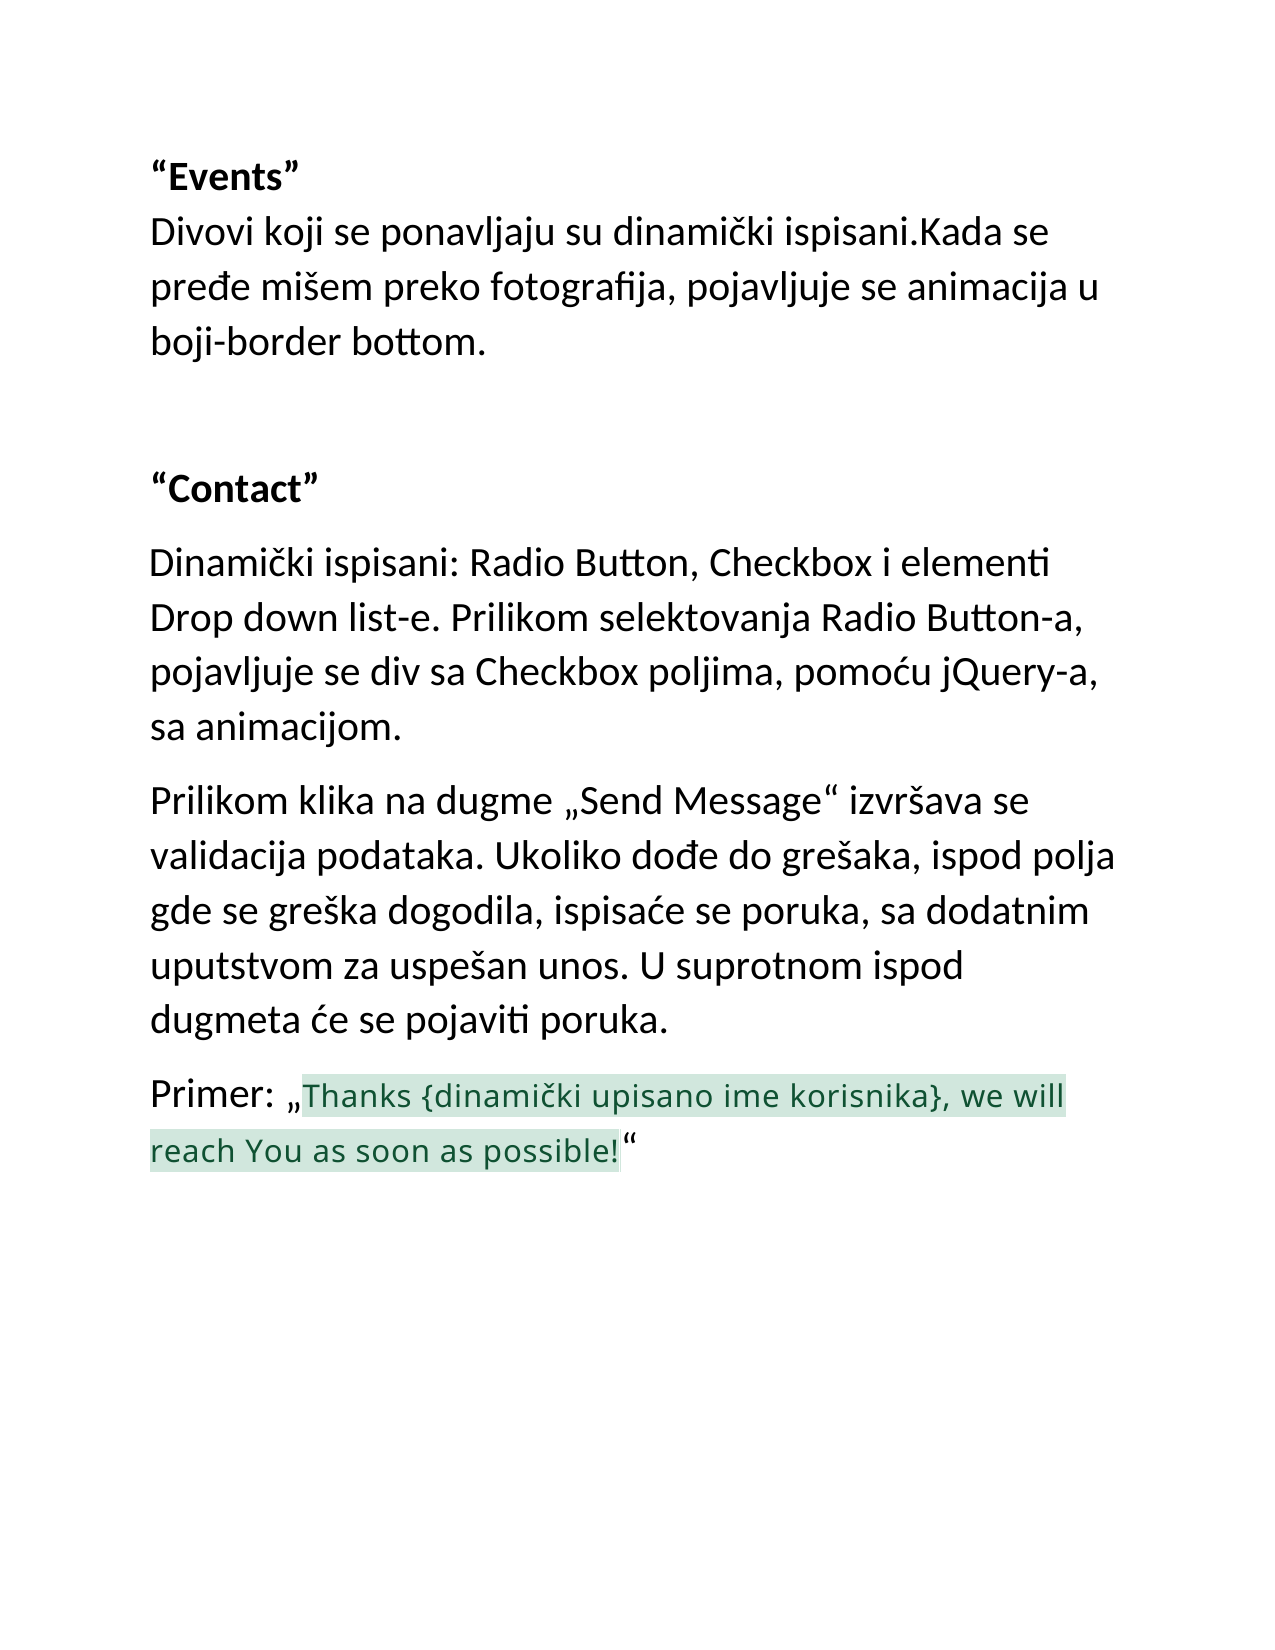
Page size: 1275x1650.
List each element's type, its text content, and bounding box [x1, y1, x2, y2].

text Primer: „Thanks {dinamički upisano ime korisnika}, we will reach You as soon as possible!“ [150, 1067, 1125, 1173]
text “Contact” [150, 462, 1125, 513]
text Prilikom klika na dugme „Send Message“ izvršava se validacija podataka. Ukoliko dođe do grešaka, ispod polja gde se greška dogodila, ispisaće se poruka, sa dodatnim uputstvom za uspešan unos. U suprotnom ispod dugmeta će se pojaviti poruka. [150, 774, 1125, 1044]
text Dinamički ispisani: Radio Button, Checkbox i elementi Drop down list-e. Prilikom selektovanja Radio Button-a, pojavljuje se div sa Checkbox poljima, pomoću jQuery-a, sa animacijom. [148, 536, 1125, 751]
text “Events” Divovi koji se ponavljaju su dinamički ispisani.Kada se pređe mišem preko fotografija, pojavljuje se animacija u boji-border bottom. [150, 150, 1125, 366]
